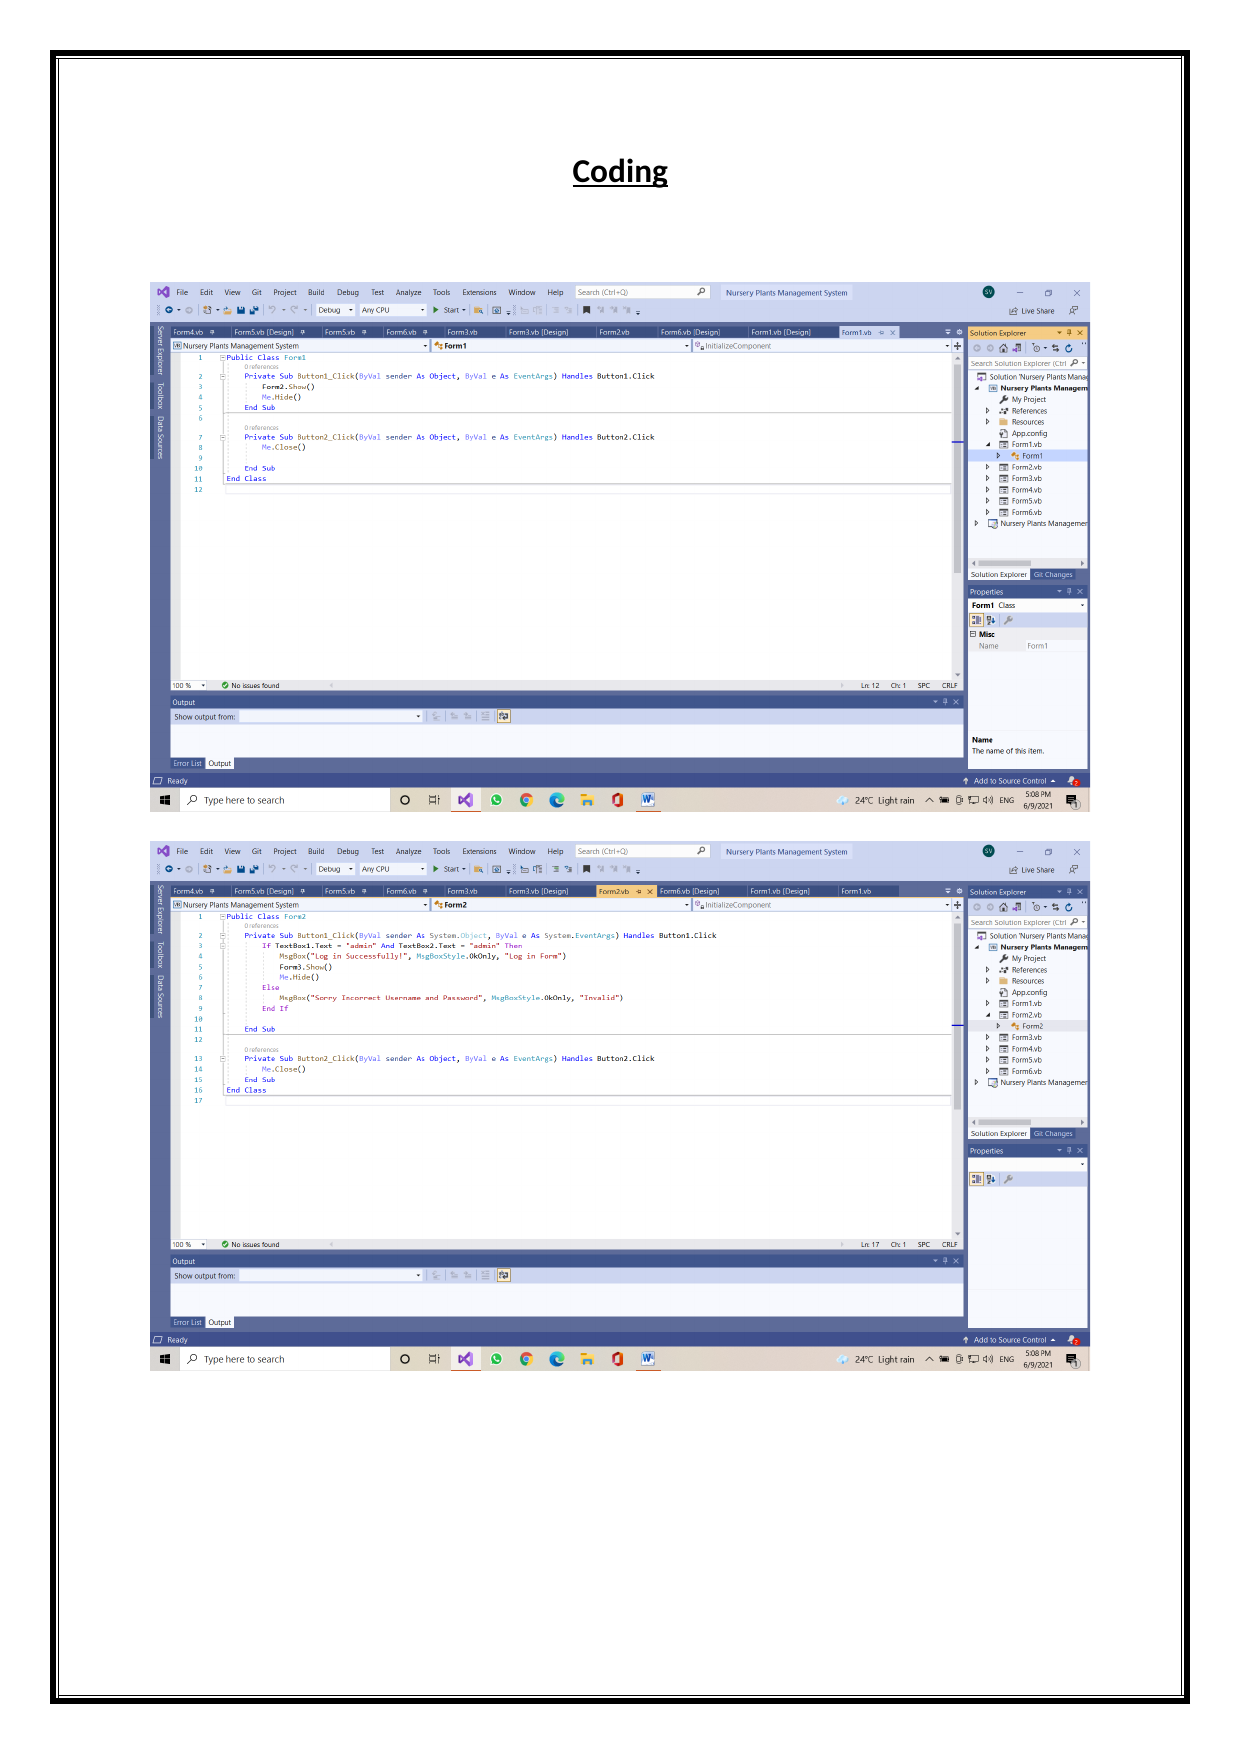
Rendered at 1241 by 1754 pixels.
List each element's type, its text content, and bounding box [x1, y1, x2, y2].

text Coding [150, 150, 1090, 191]
picture [150, 841, 1091, 1371]
picture [150, 282, 1091, 812]
